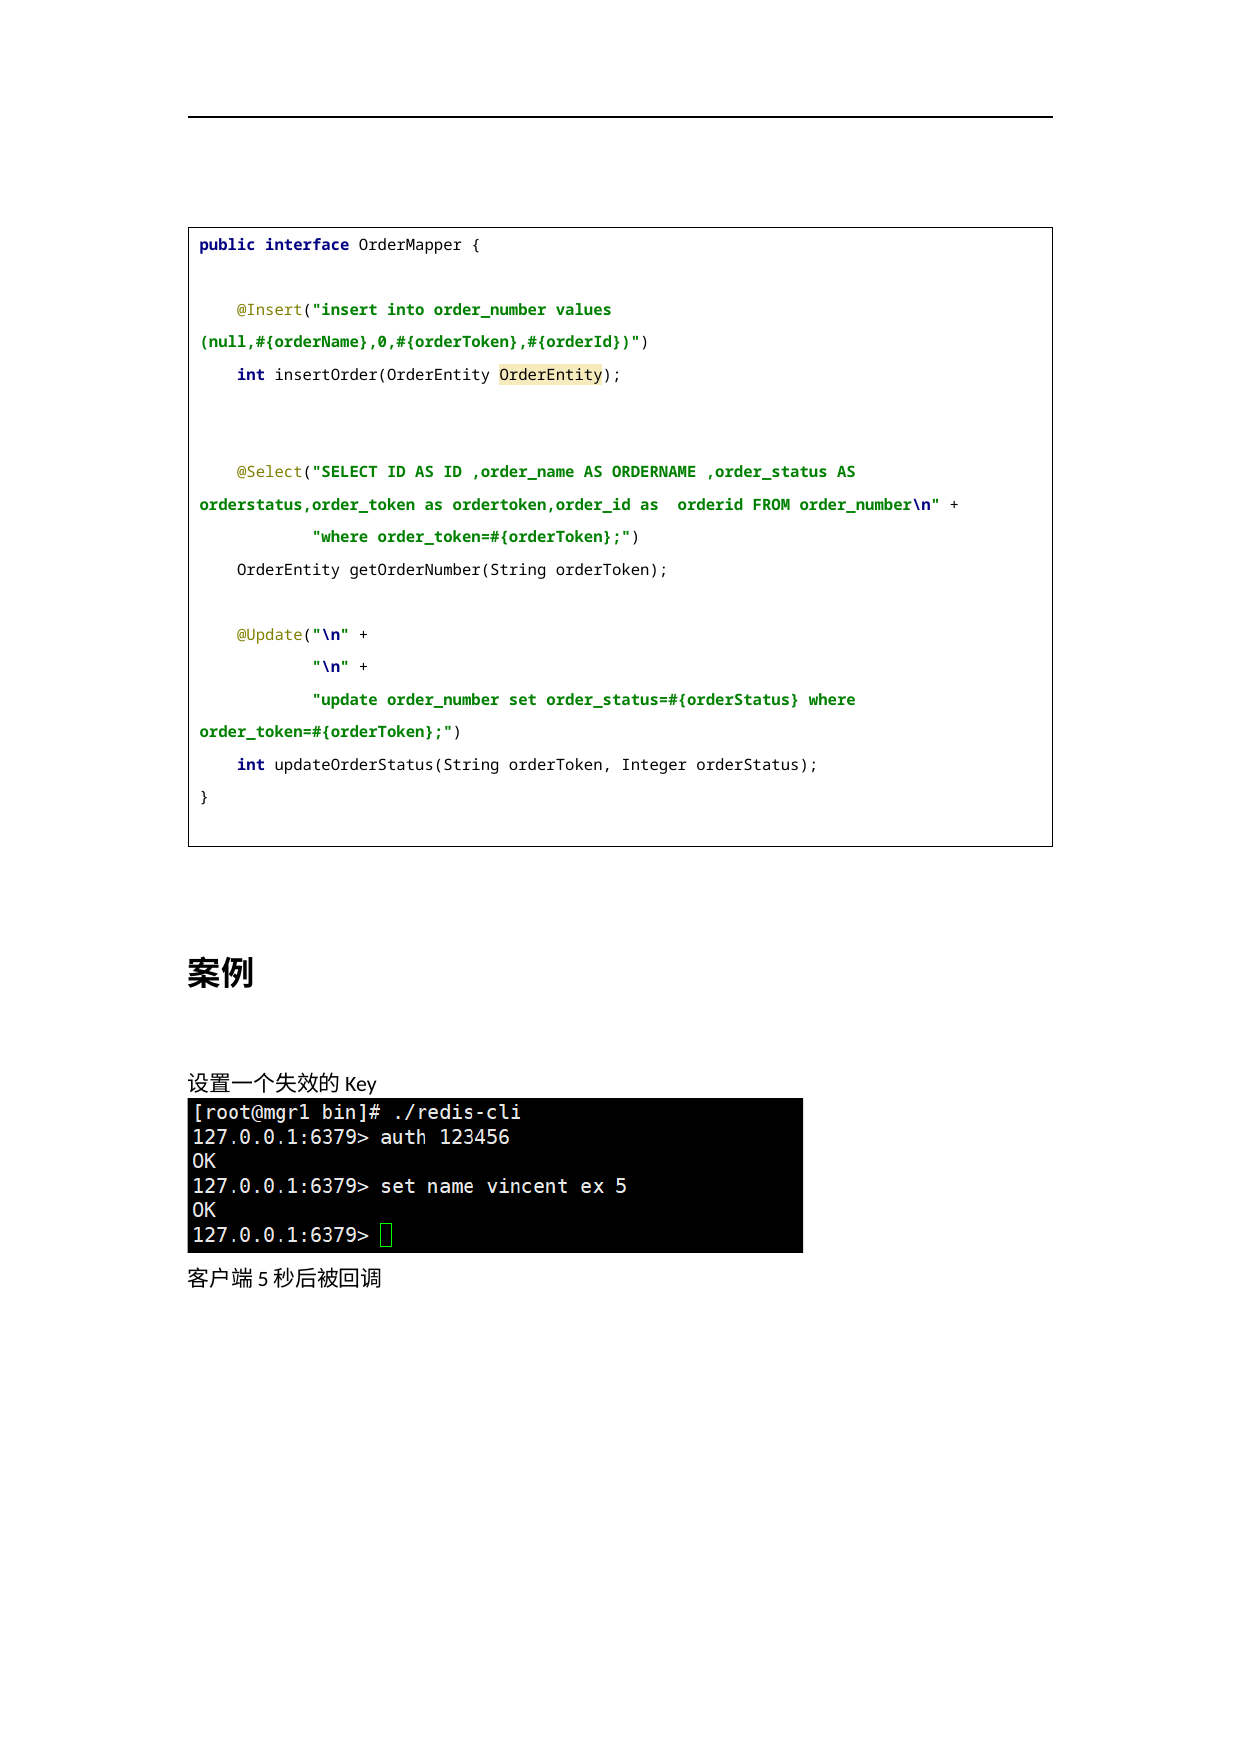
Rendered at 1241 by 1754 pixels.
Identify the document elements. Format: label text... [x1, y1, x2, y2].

table_header public interface OrderMapper { @Insert("insert into order_number values (null,#{orderName},0,#{orderToken},#{orderId})") int insertOrder(OrderEntity OrderEntity); @Select("SELECT ID AS ID ,order_name AS ORDERNAME ,order_status AS orderstatus,order_token as ordertoken,order_id as orderid FROM order_number\n" + "where order_token=#{orderToken};") OrderEntity getOrderNumber(String orderToken); @Update("\n" + "\n" + "update order_number set order_status=#{orderStatus} where order_token=#{orderToken};") int updateOrderStatus(String orderToken, Integer orderStatus); } [189, 228, 1052, 846]
subtitle 案例 [187, 939, 1053, 1004]
text 客户端5秒后被回调 [187, 1261, 1053, 1293]
picture [187, 1098, 804, 1253]
text 设置一个失效的Key [187, 1066, 1053, 1098]
